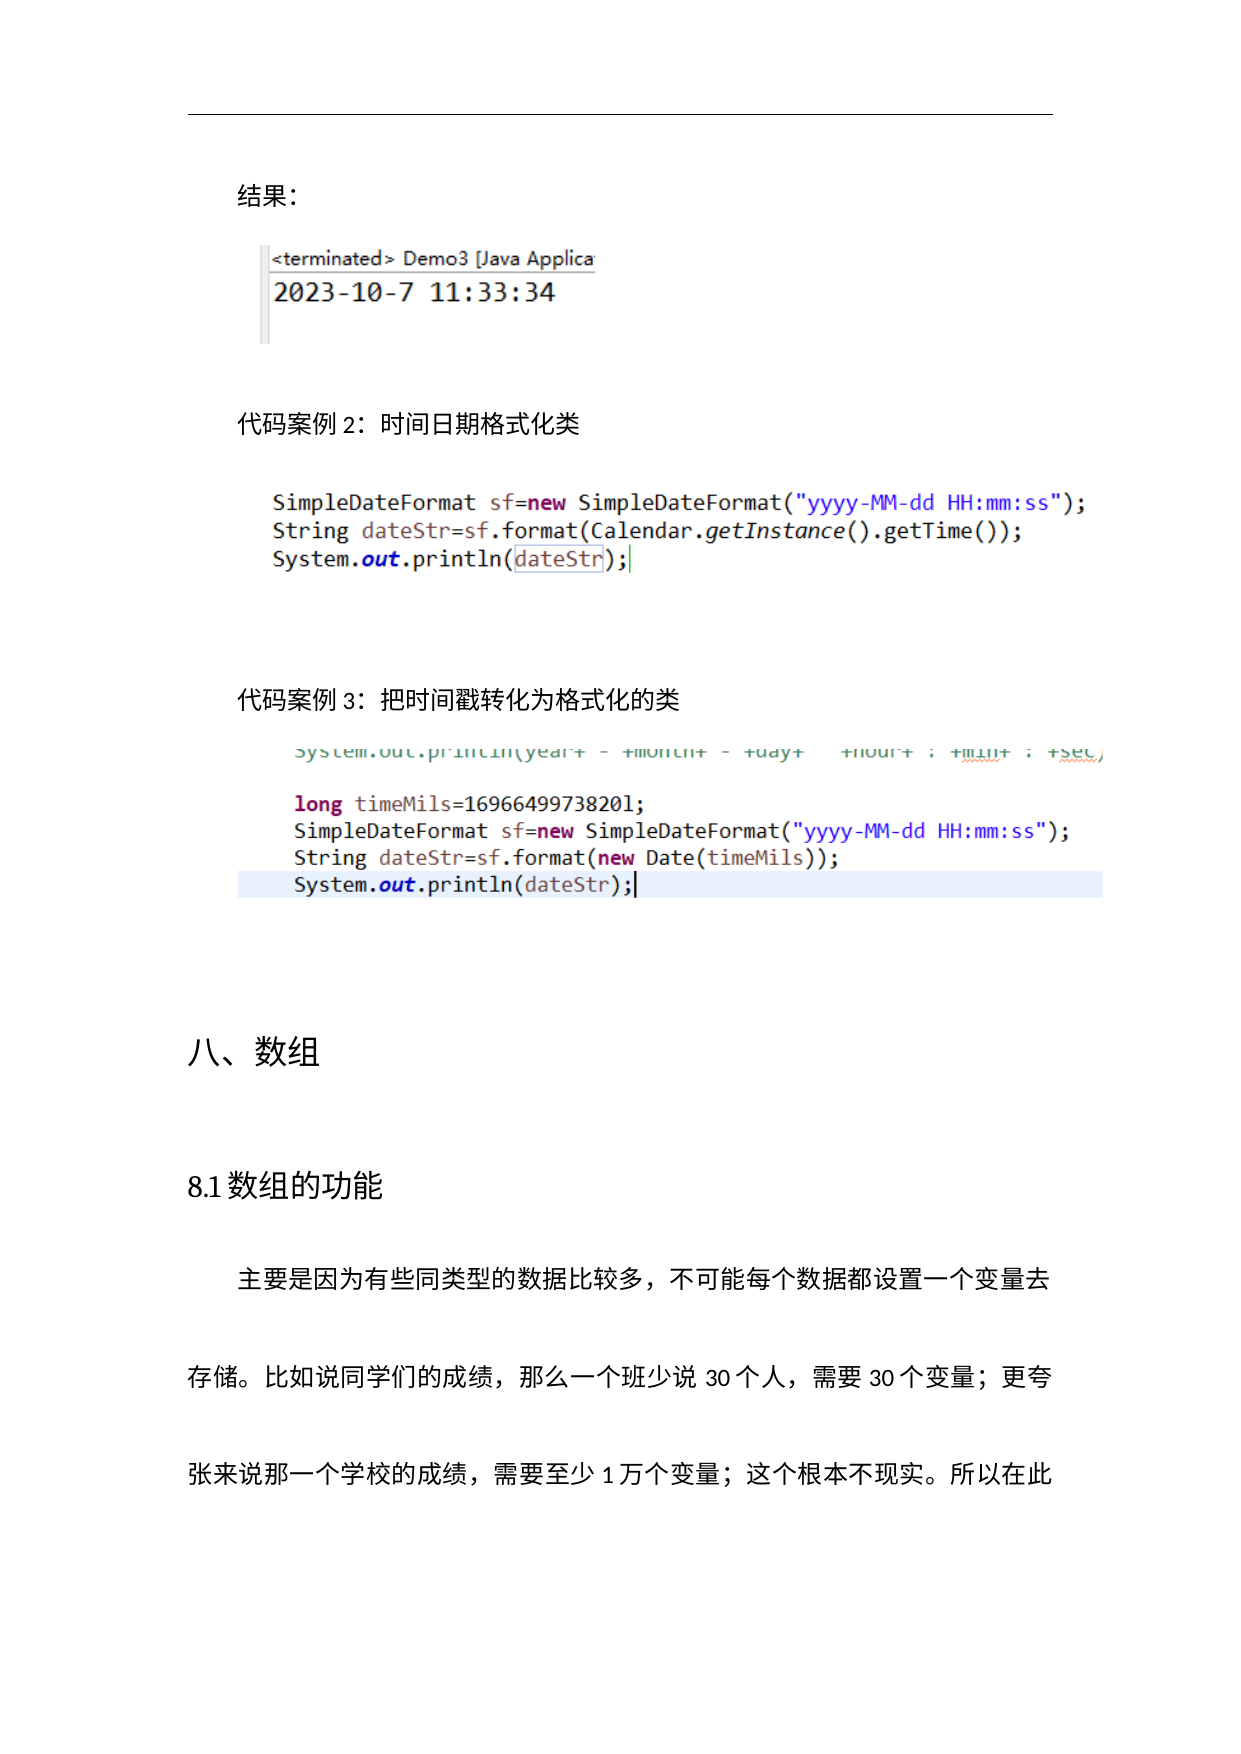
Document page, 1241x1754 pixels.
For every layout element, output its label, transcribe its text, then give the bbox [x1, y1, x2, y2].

text 代码案例2：时间日期格式化类 [187, 390, 1053, 455]
subtitle 八、数组 [187, 1018, 1053, 1083]
text 代码案例3：把时间戳转化为格式化的类 [187, 666, 1053, 731]
picture [237, 473, 1103, 578]
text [187, 1246, 1053, 1506]
subtitle 8.1 数组的功能 [187, 1161, 1053, 1206]
picture [237, 749, 1103, 926]
picture [237, 245, 596, 344]
text 结果： [187, 162, 1053, 227]
